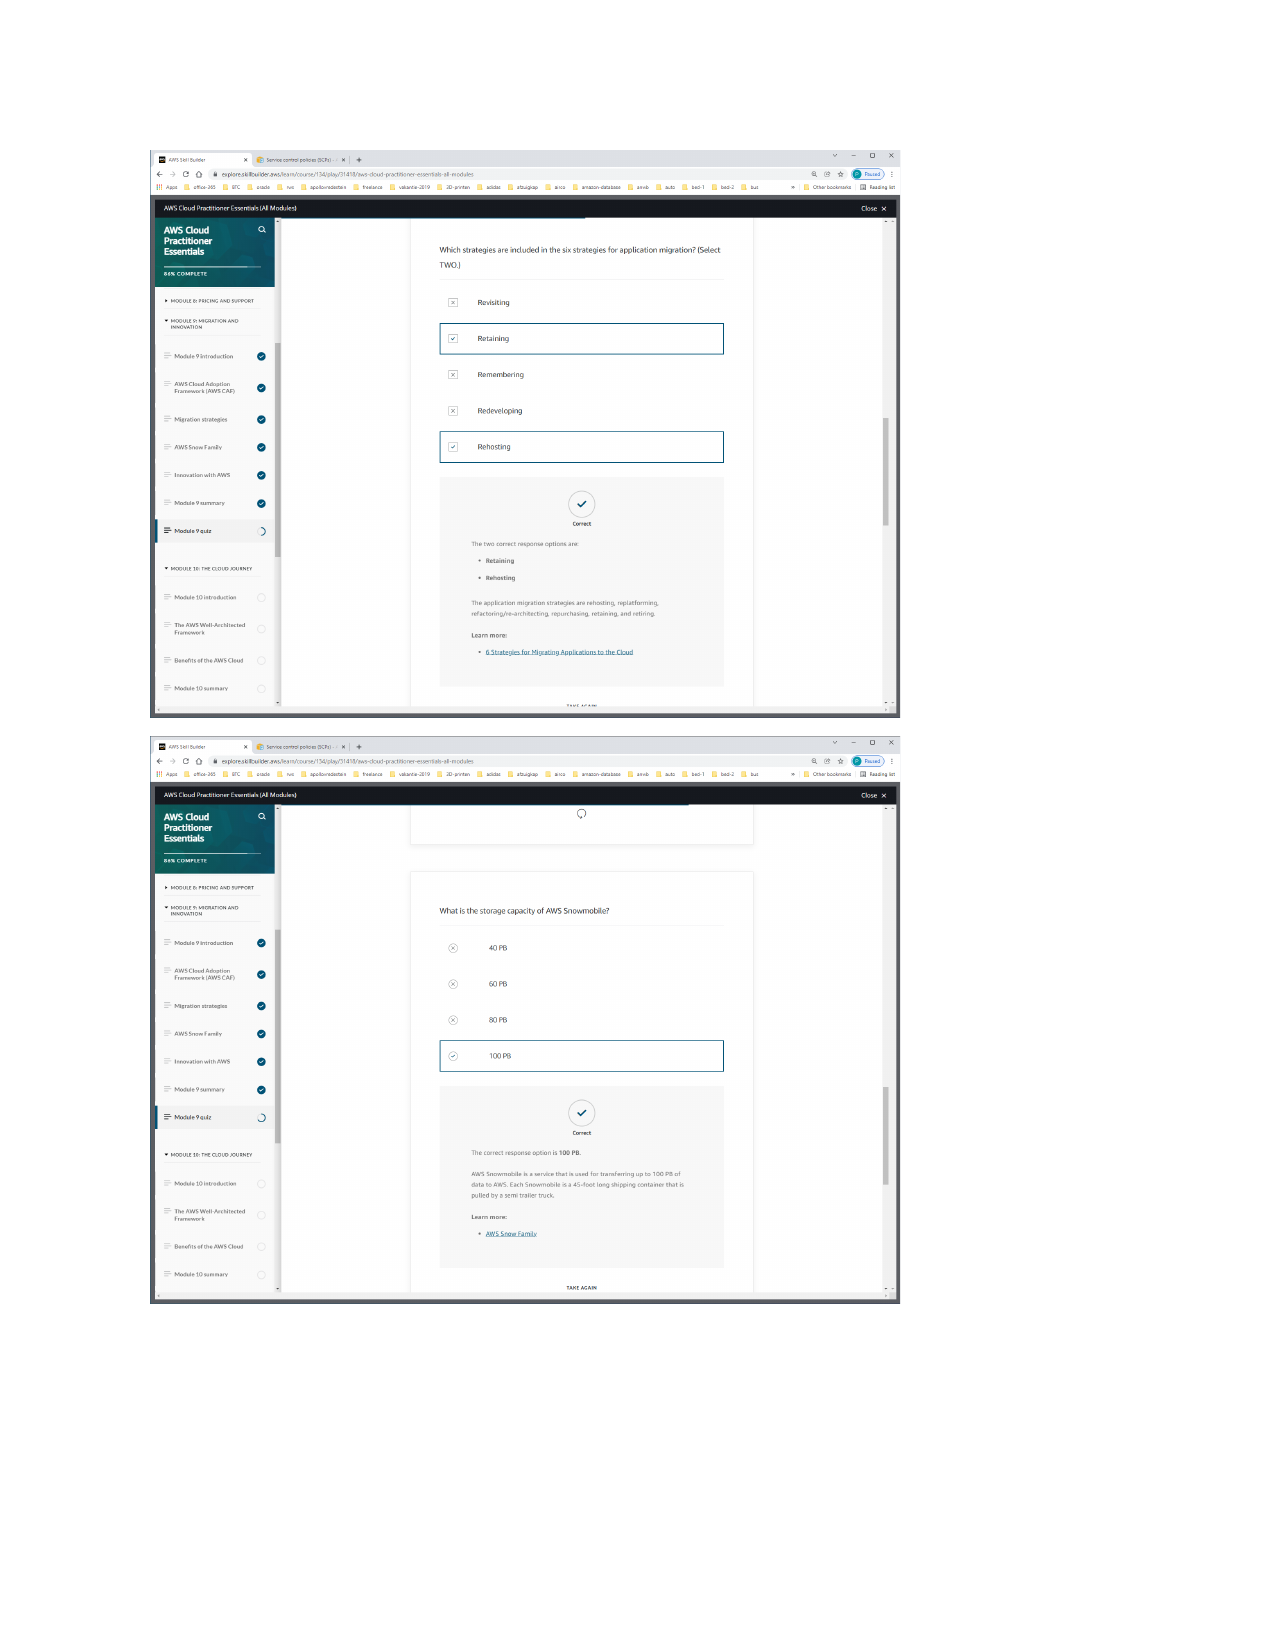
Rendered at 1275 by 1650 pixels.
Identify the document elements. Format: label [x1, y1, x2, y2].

picture [150, 150, 901, 718]
picture [150, 736, 901, 1304]
